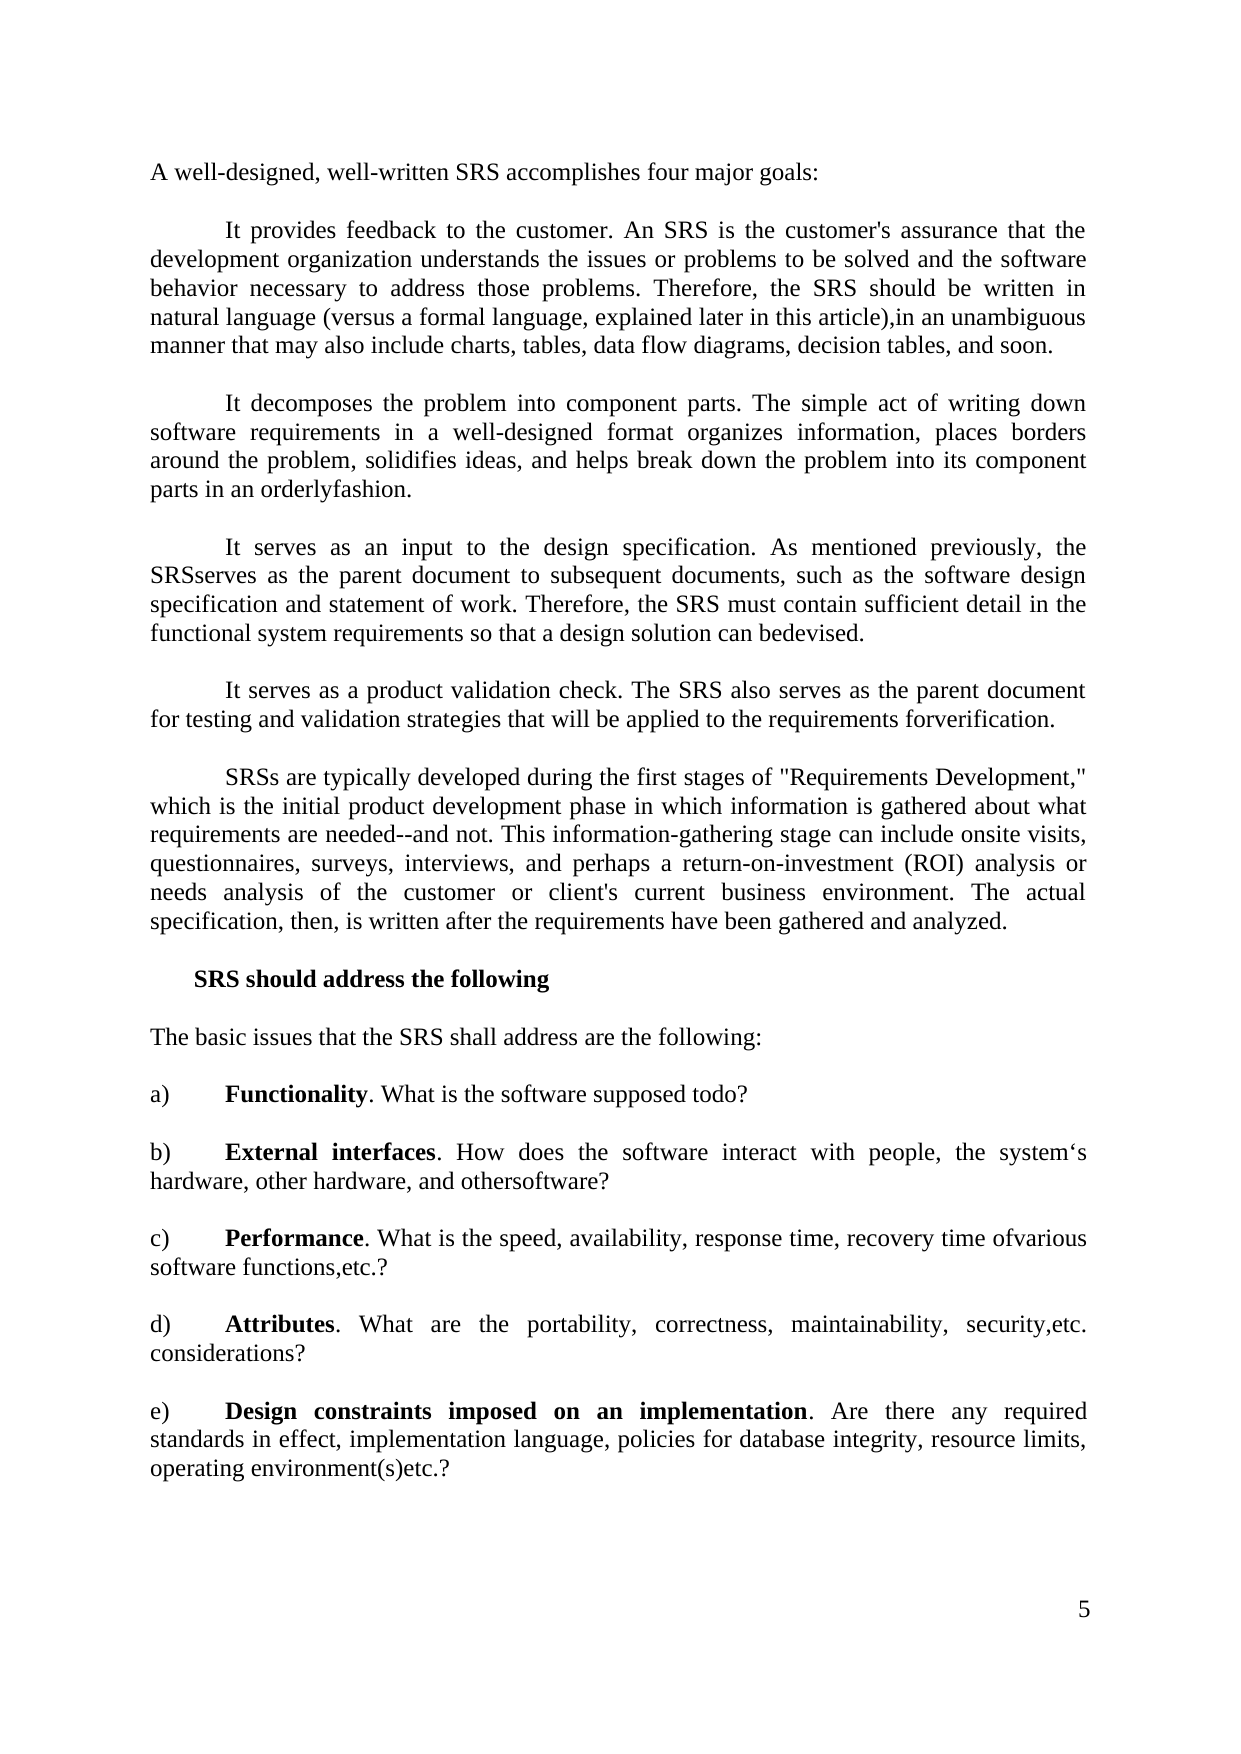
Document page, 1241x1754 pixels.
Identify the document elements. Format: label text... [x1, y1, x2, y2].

list It serves as a product validation check. The SRS also serves as the parent document for testing and validation strategies that will be applied to the requirements forverification. [150, 676, 1087, 733]
list Attributes. What are the portability, correctness, maintainability, security,etc. considerations? [150, 1309, 1087, 1367]
list Performance. What is the speed, availability, response time, recovery time ofvarious software functions,etc.? [150, 1223, 1087, 1281]
list External interfaces. How does the software interact with people, the system‘s hardware, other hardware, and othersoftware? [150, 1137, 1087, 1194]
text SRSs are typically developed during the first stages of "Requirements Development," which is the initial product development phase in which information is gathered about what requirements are needed--and not. This information-gathering stage can include onsite visits, questionnaires, surveys, interviews, and perhaps a return-on-investment (ROI) analysis or needs analysis of the customer or client's current business environment. The actual specification, then, is written after the requirements have been gathered and analyzed. [150, 762, 1087, 934]
list Design constraints imposed on an implementation. Are there any required standards in effect, implementation language, policies for database integrity, resource limits, operating environment(s)etc.? [150, 1396, 1087, 1482]
list It decomposes the problem into component parts. The simple act of writing down software requirements in a well-designed format organizes information, places borders around the problem, solidifies ideas, and helps break down the problem into its component parts in an orderlyfashion. [150, 388, 1087, 503]
list It serves as an input to the design specification. As mentioned previously, the SRSserves as the parent document to subsequent documents, such as the software design specification and statement of work. Therefore, the SRS must contain sufficient detail in the functional system requirements so that a design solution can bedevised. [150, 532, 1087, 647]
list Functionality. What is the software supposed todo? [150, 1079, 1087, 1108]
text The basic issues that the SRS shall address are the following: [150, 1022, 1087, 1051]
list It provides feedback to the customer. An SRS is the customer's assurance that the development organization understands the issues or problems to be solved and the software behavior necessary to address those problems. Therefore, the SRS should be written in natural language (versus a formal language, explained later in this article),in an unambiguous manner that may also include charts, tables, data flow diagrams, decision tables, and soon. [150, 216, 1087, 359]
text A well-designed, well-written SRS accomplishes four major goals: [150, 157, 1087, 186]
subtitle SRS should address the following [194, 964, 1087, 993]
